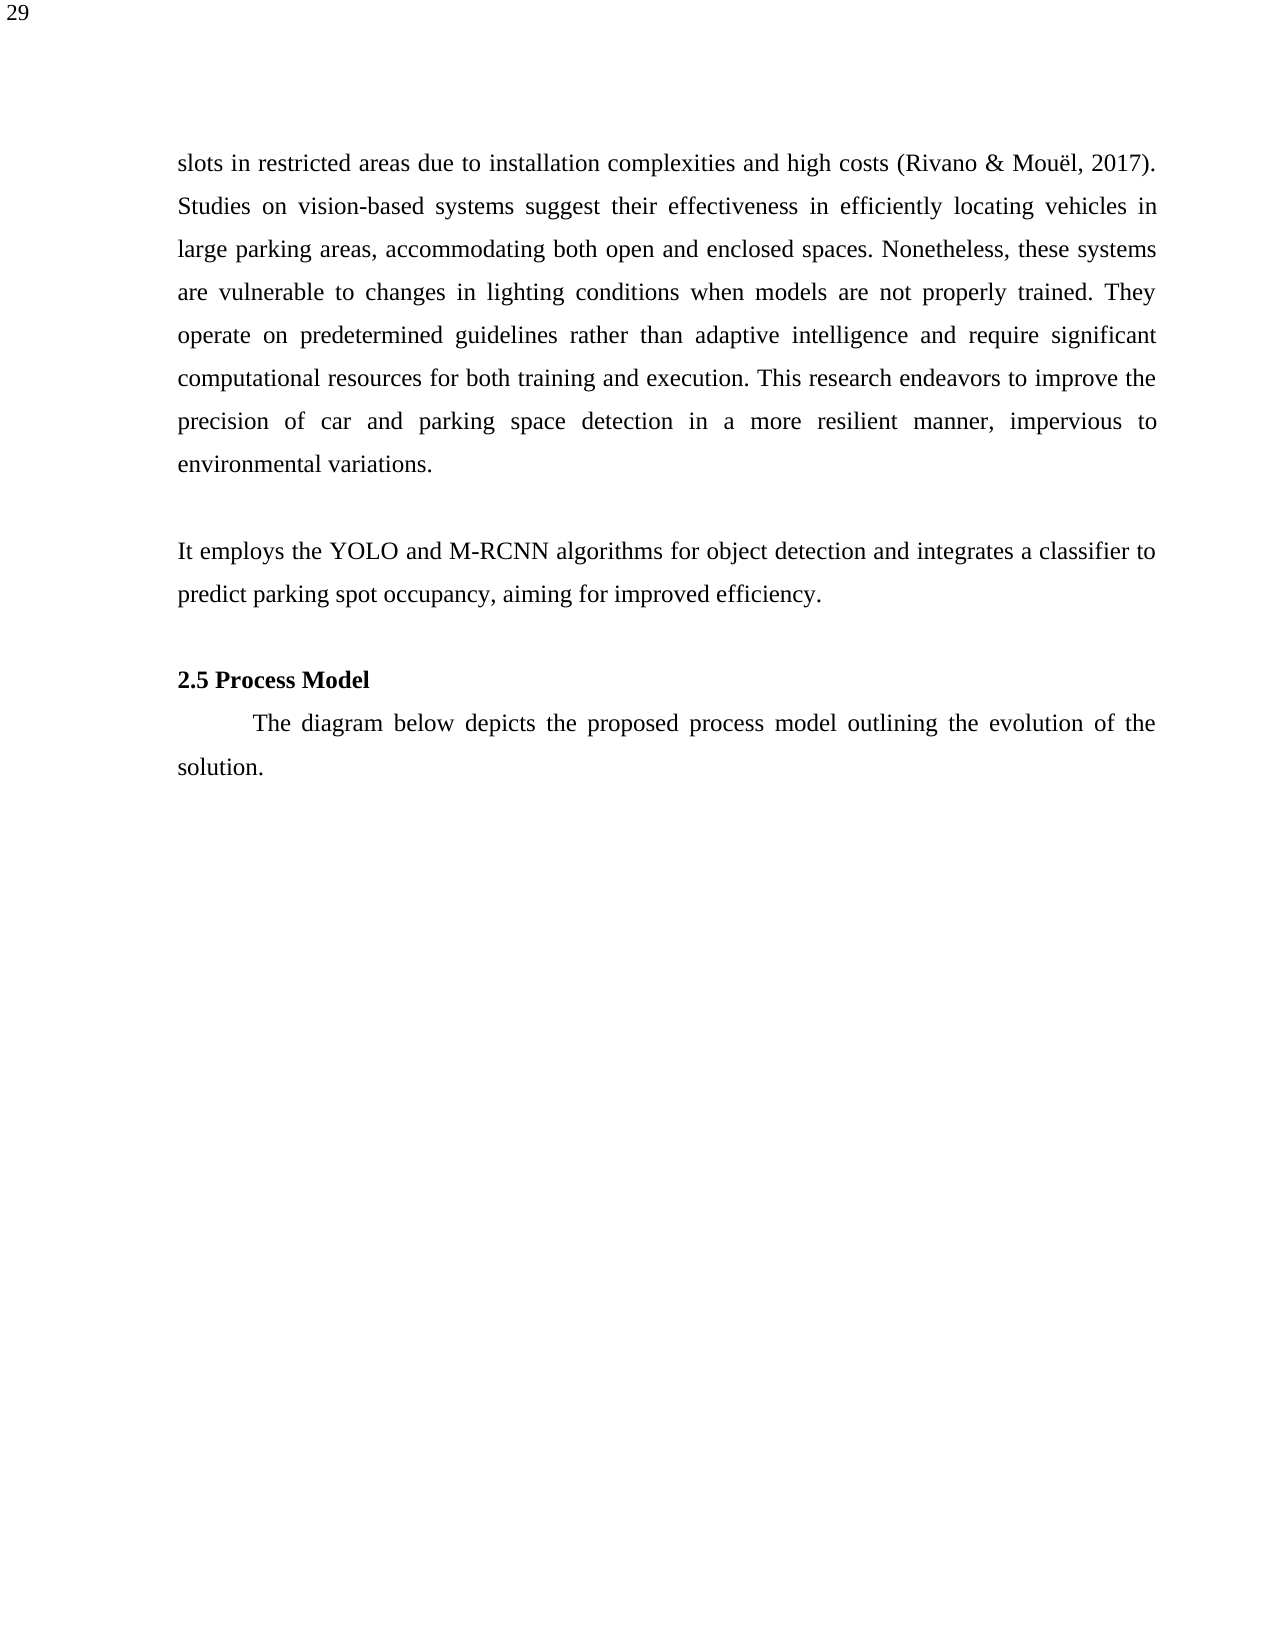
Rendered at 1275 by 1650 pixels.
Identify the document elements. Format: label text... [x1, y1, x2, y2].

subtitle Process Model [177, 665, 1173, 694]
text slots in restricted areas due to installation complexities and high costs (Rivano & Mouël, 2017). Studies on vision-based systems suggest their effectiveness in efficiently locating vehicles in large parking areas, accommodating both open and enclosed spaces. Nonetheless, these systems are vulnerable to changes in lighting conditions when models are not properly trained. They operate on predetermined guidelines rather than adaptive intelligence and require significant computational resources for both training and execution. This research endeavors to improve the precision of car and parking space detection in a more resilient manner, impervious to environmental variations. [177, 148, 1157, 478]
text The diagram below depicts the proposed process model outlining the evolution of the solution. [177, 708, 1157, 780]
text It employs the YOLO and M-RCNN algorithms for object detection and integrates a classifier to predict parking spot occupancy, aiming for improved efficiency. [177, 536, 1157, 608]
